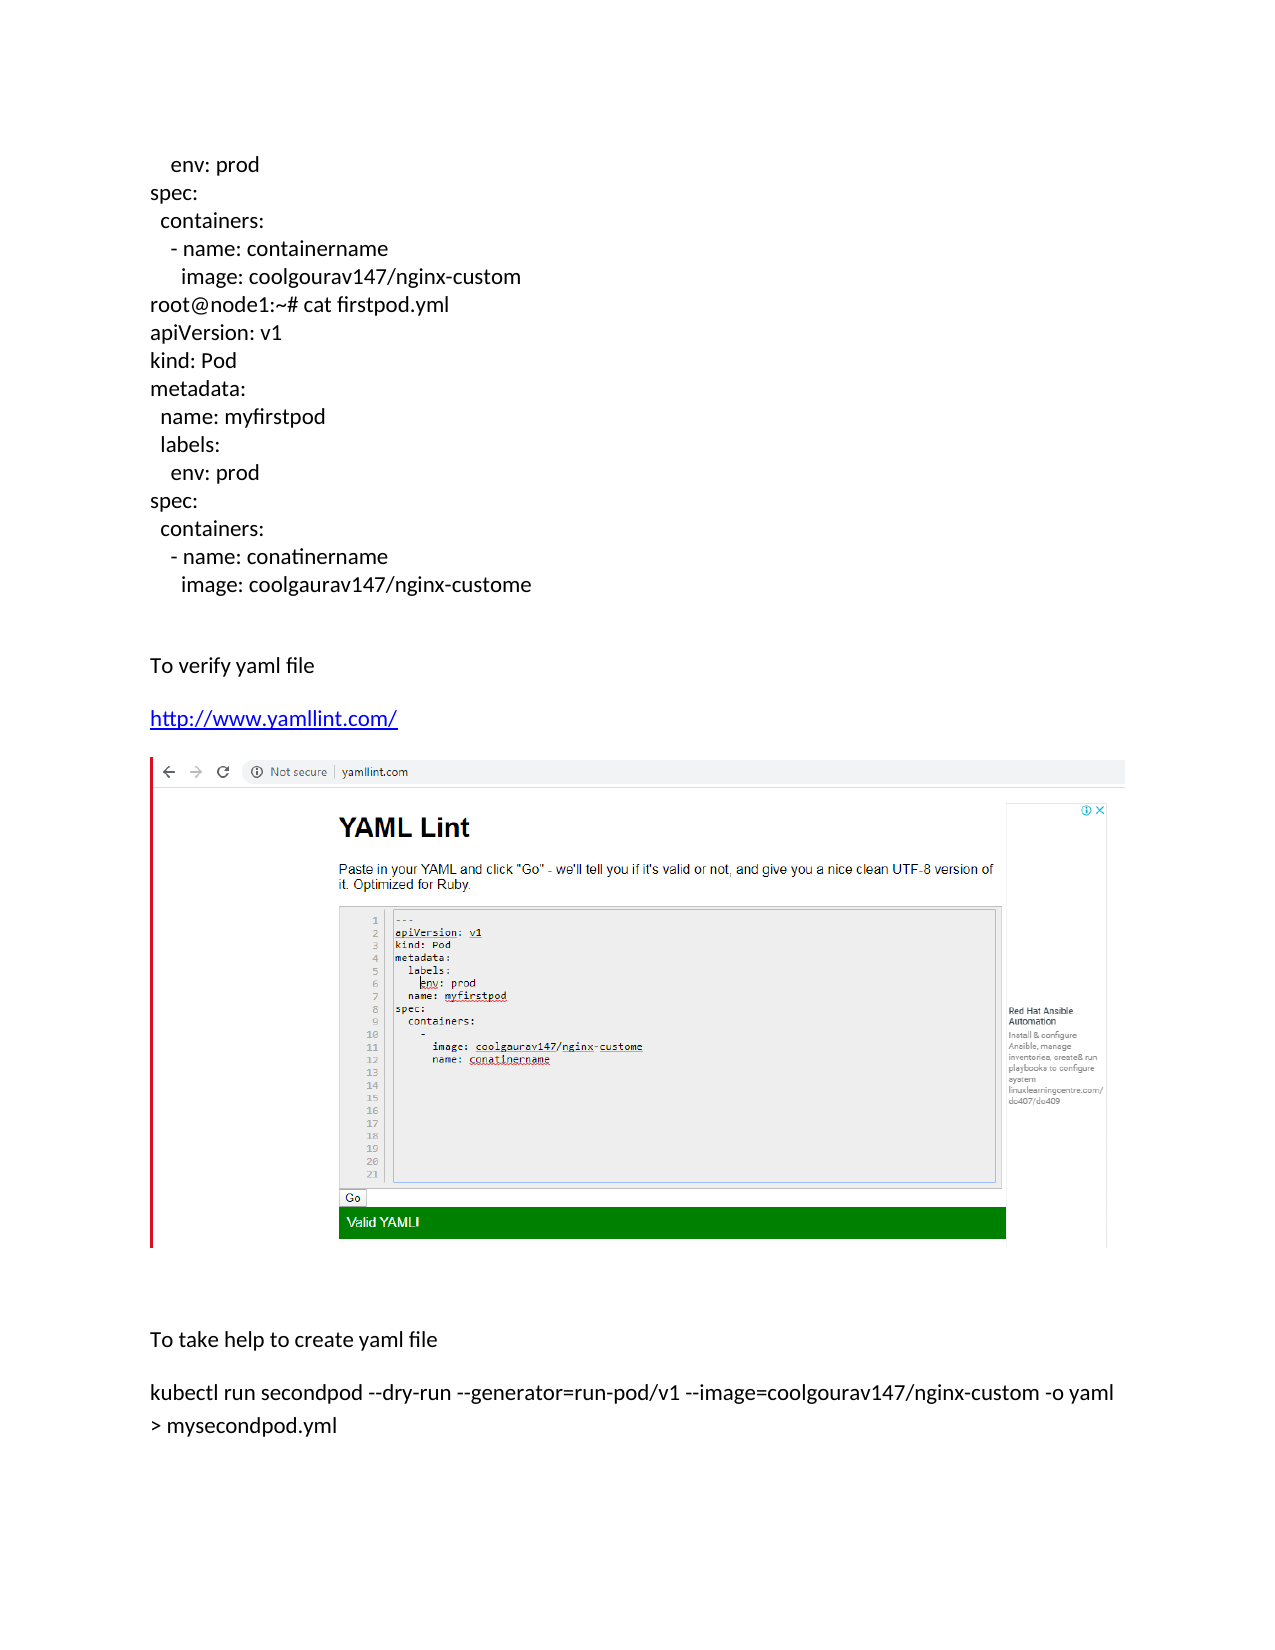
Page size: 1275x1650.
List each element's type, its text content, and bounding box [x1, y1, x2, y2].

text - name: containername [150, 234, 1125, 262]
text image: coolgourav147/nginx-custom [150, 262, 1125, 290]
text env: prod [150, 150, 1125, 178]
text apiVersion: v1 [150, 318, 1125, 346]
text labels: [150, 430, 1125, 458]
text image: coolgaurav147/nginx-custome [150, 570, 1125, 598]
text http://www.yamllint.com/ [150, 704, 1125, 732]
text To verify yaml file [150, 651, 1125, 679]
text - name: conatinername [150, 542, 1125, 570]
text containers: [150, 206, 1125, 234]
text containers: [150, 514, 1125, 542]
text env: prod [150, 458, 1125, 486]
text kind: Pod [150, 346, 1125, 374]
picture [150, 757, 1125, 1248]
text To take help to create yaml file [150, 1326, 1125, 1353]
text kubectl run secondpod --dry-run --generator=run-pod/v1 --image=coolgourav147/nginx-custom -o yaml > mysecondpod.yml [150, 1378, 1125, 1439]
text metadata: [150, 374, 1125, 402]
text root@node1:~# cat firstpod.yml [150, 290, 1125, 318]
text spec: [150, 486, 1125, 514]
text spec: [150, 178, 1125, 206]
text name: myfirstpod [150, 402, 1125, 430]
